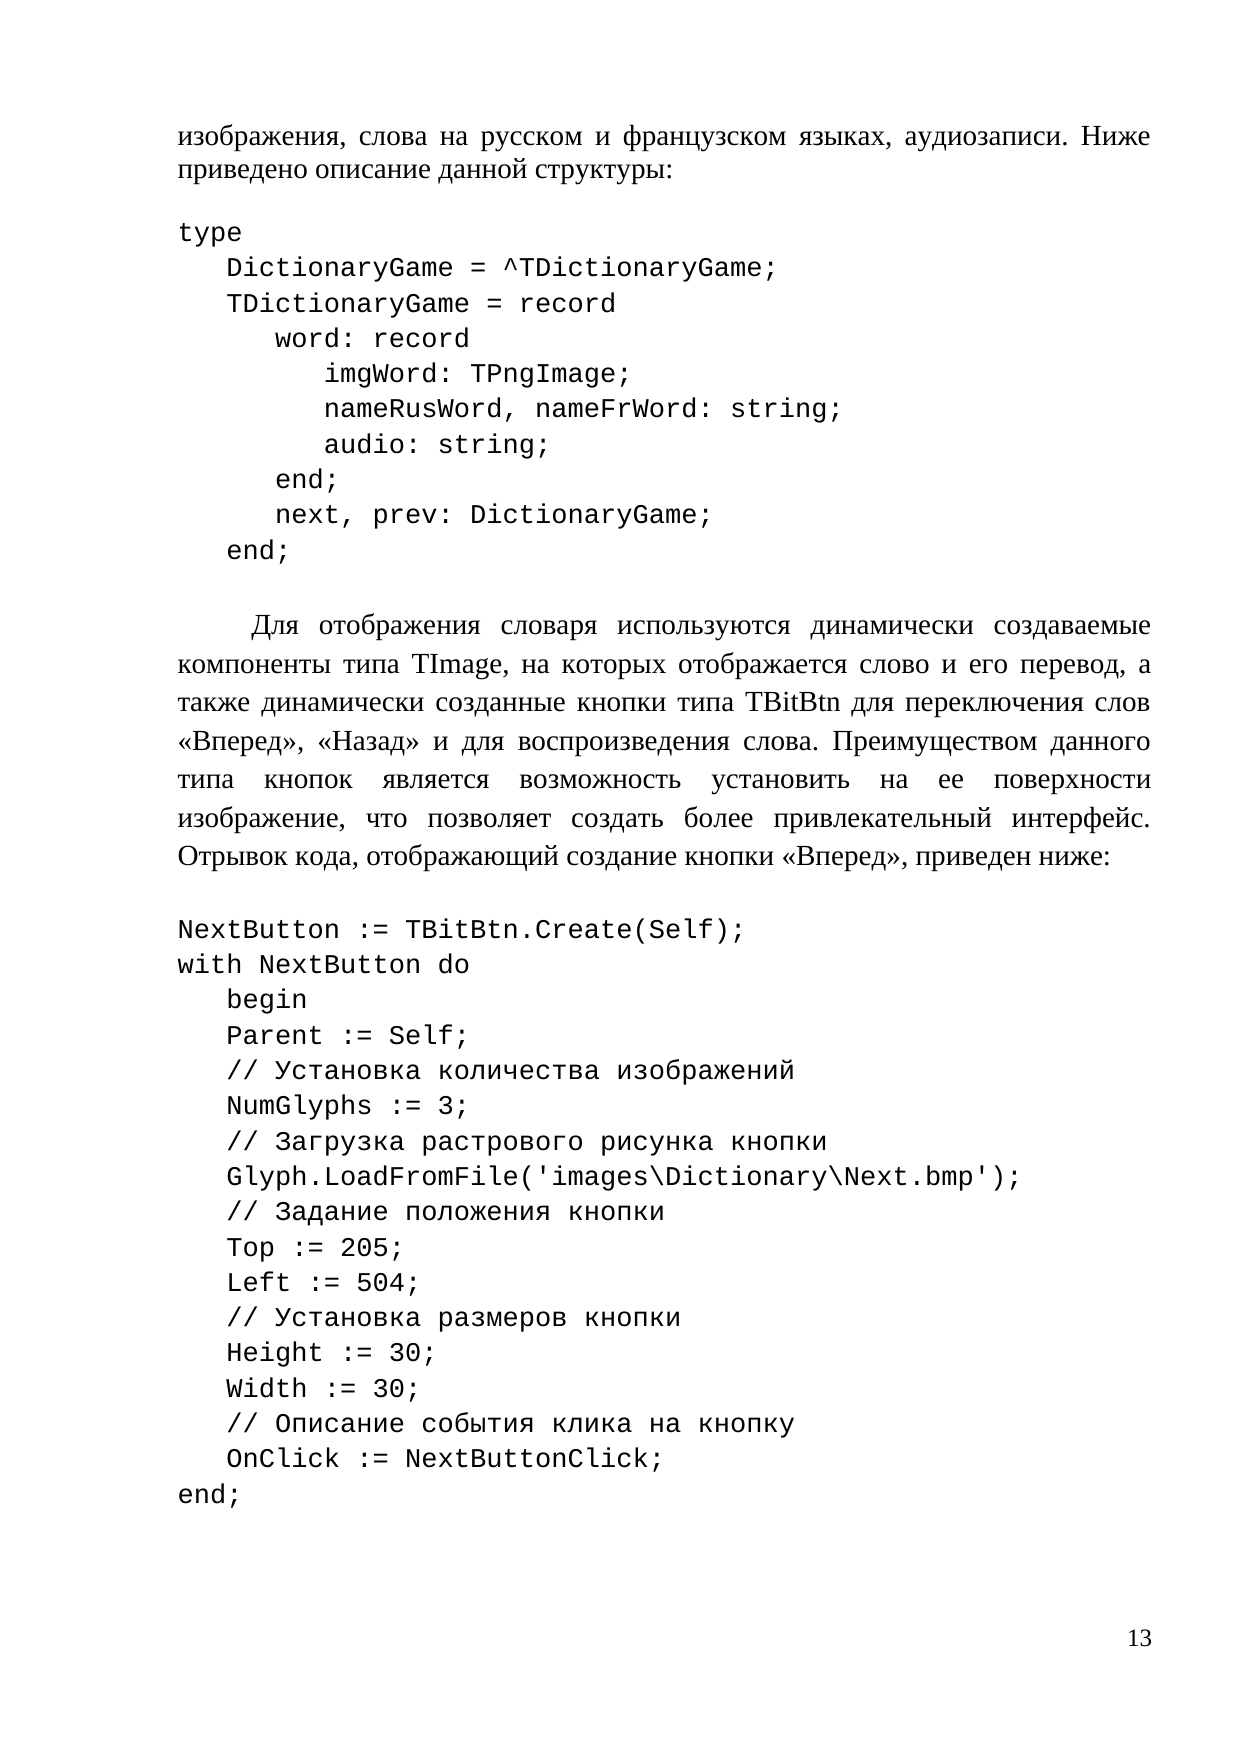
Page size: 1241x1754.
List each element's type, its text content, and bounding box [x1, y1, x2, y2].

text // Установка количества изображений [177, 1057, 1152, 1087]
text next, prev: DictionaryGame; [177, 501, 1152, 532]
text Parent := Self; [177, 1021, 1152, 1052]
text type [177, 219, 1152, 249]
text // Загрузка растрового рисунка кнопки [177, 1127, 1152, 1158]
text TDictionaryGame = record [177, 289, 1152, 320]
text nameRusWord, nameFrWord: string; [177, 395, 1152, 426]
text Left := 504; [177, 1269, 1152, 1299]
text // Установка размеров кнопки [177, 1304, 1152, 1335]
text NextButton := TBitBtn.Create(Self); [177, 916, 1152, 946]
text Height := 30; [177, 1339, 1152, 1370]
text NumGlyphs := 3; [177, 1092, 1152, 1123]
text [177, 118, 1152, 185]
text OnClick := NextButtonClick; [177, 1445, 1152, 1476]
text begin [177, 986, 1152, 1017]
text end; [177, 537, 1152, 567]
text Top := 205; [177, 1233, 1152, 1264]
text imgWord: TPngImage; [177, 360, 1152, 391]
text // Задание положения кнопки [177, 1198, 1152, 1229]
text audio: string; [177, 431, 1152, 461]
text Для отображения словаря используются динамически создаваемые компоненты типа TImage, на которых отображается слово и его перевод, а также динамически созданные кнопки типа TBitBtn для переключения слов «Вперед», «Назад» и для воспроизведения слова. Преимуществом данного типа кнопок является возможность установить на ее поверхности изображение, что позволяет создать более привлекательный интерфейс. Отрывок кода, отображающий создание кнопки «Вперед», приведен ниже: [177, 607, 1152, 872]
text Width := 30; [177, 1374, 1152, 1405]
text DictionaryGame = ^TDictionaryGame; [177, 254, 1152, 285]
text word: record [177, 325, 1152, 355]
text with NextButton do [177, 951, 1152, 982]
text // Описание события клика на кнопку [177, 1410, 1152, 1441]
text end; [177, 466, 1152, 497]
text Glyph.LoadFromFile('images\Dictionary\Next.bmp'); [177, 1163, 1152, 1193]
text end; [177, 1481, 1152, 1511]
